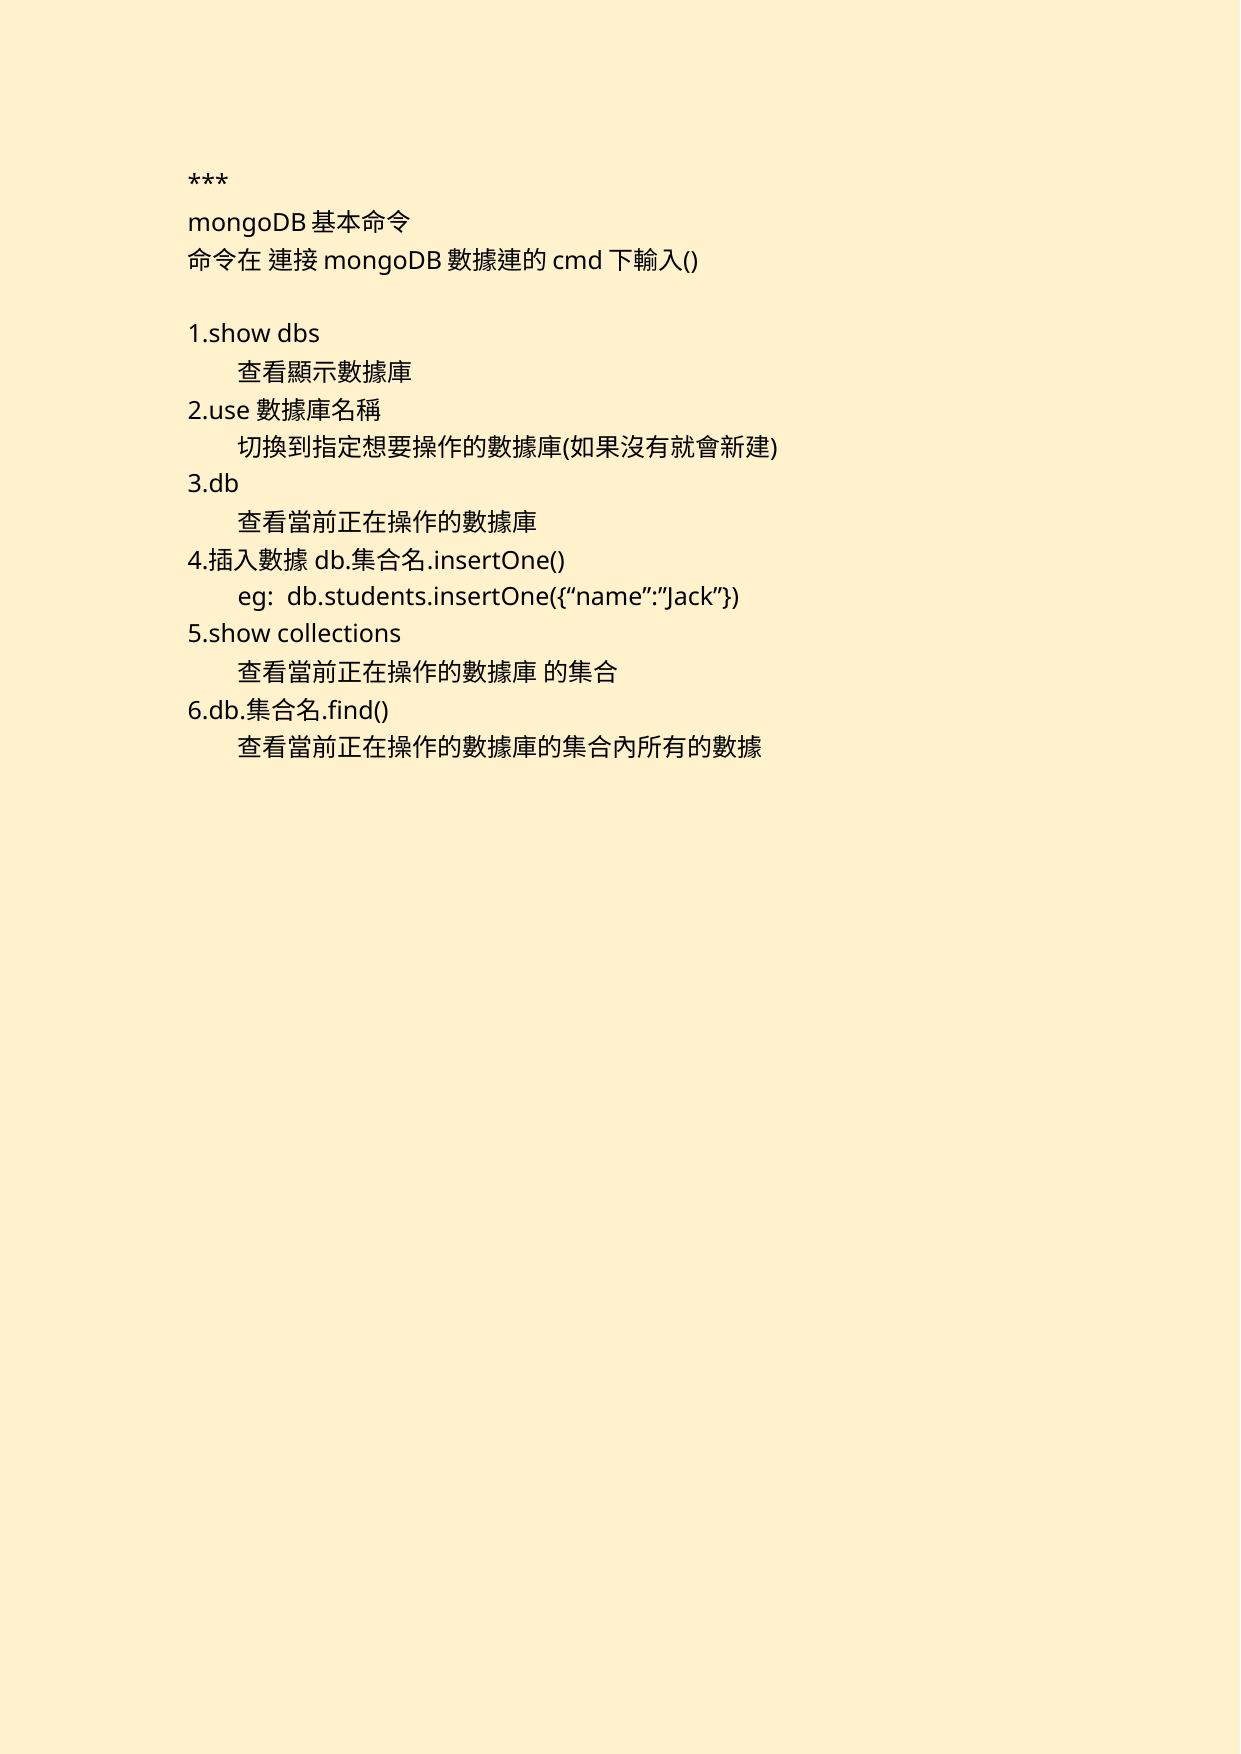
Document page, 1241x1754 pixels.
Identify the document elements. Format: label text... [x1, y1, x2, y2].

text mongoDB基本命令 [187, 202, 1053, 239]
text 1.show dbs [187, 314, 1053, 352]
text 4.插入數據 db.集合名.insertOne() [187, 539, 1053, 577]
text *** [187, 164, 1053, 202]
text 查看當前正在操作的數據庫 [187, 502, 1053, 539]
text 切換到指定想要操作的數據庫(如果沒有就會新建) [187, 427, 1053, 464]
text 命令在 連接mongoDB數據連的cmd下輸入() [187, 239, 1053, 277]
text eg: db.students.insertOne({“name”:”Jack”}) [187, 577, 1053, 614]
text 2.use 數據庫名稱 [187, 389, 1053, 427]
text 查看當前正在操作的數據庫的集合內所有的數據 [187, 727, 1053, 764]
text 6.db.集合名.find() [187, 689, 1053, 727]
text 3.db [187, 464, 1053, 502]
text 5.show collections [187, 614, 1053, 652]
text 查看當前正在操作的數據庫 的集合 [187, 652, 1053, 689]
text 查看顯示數據庫 [187, 352, 1053, 389]
